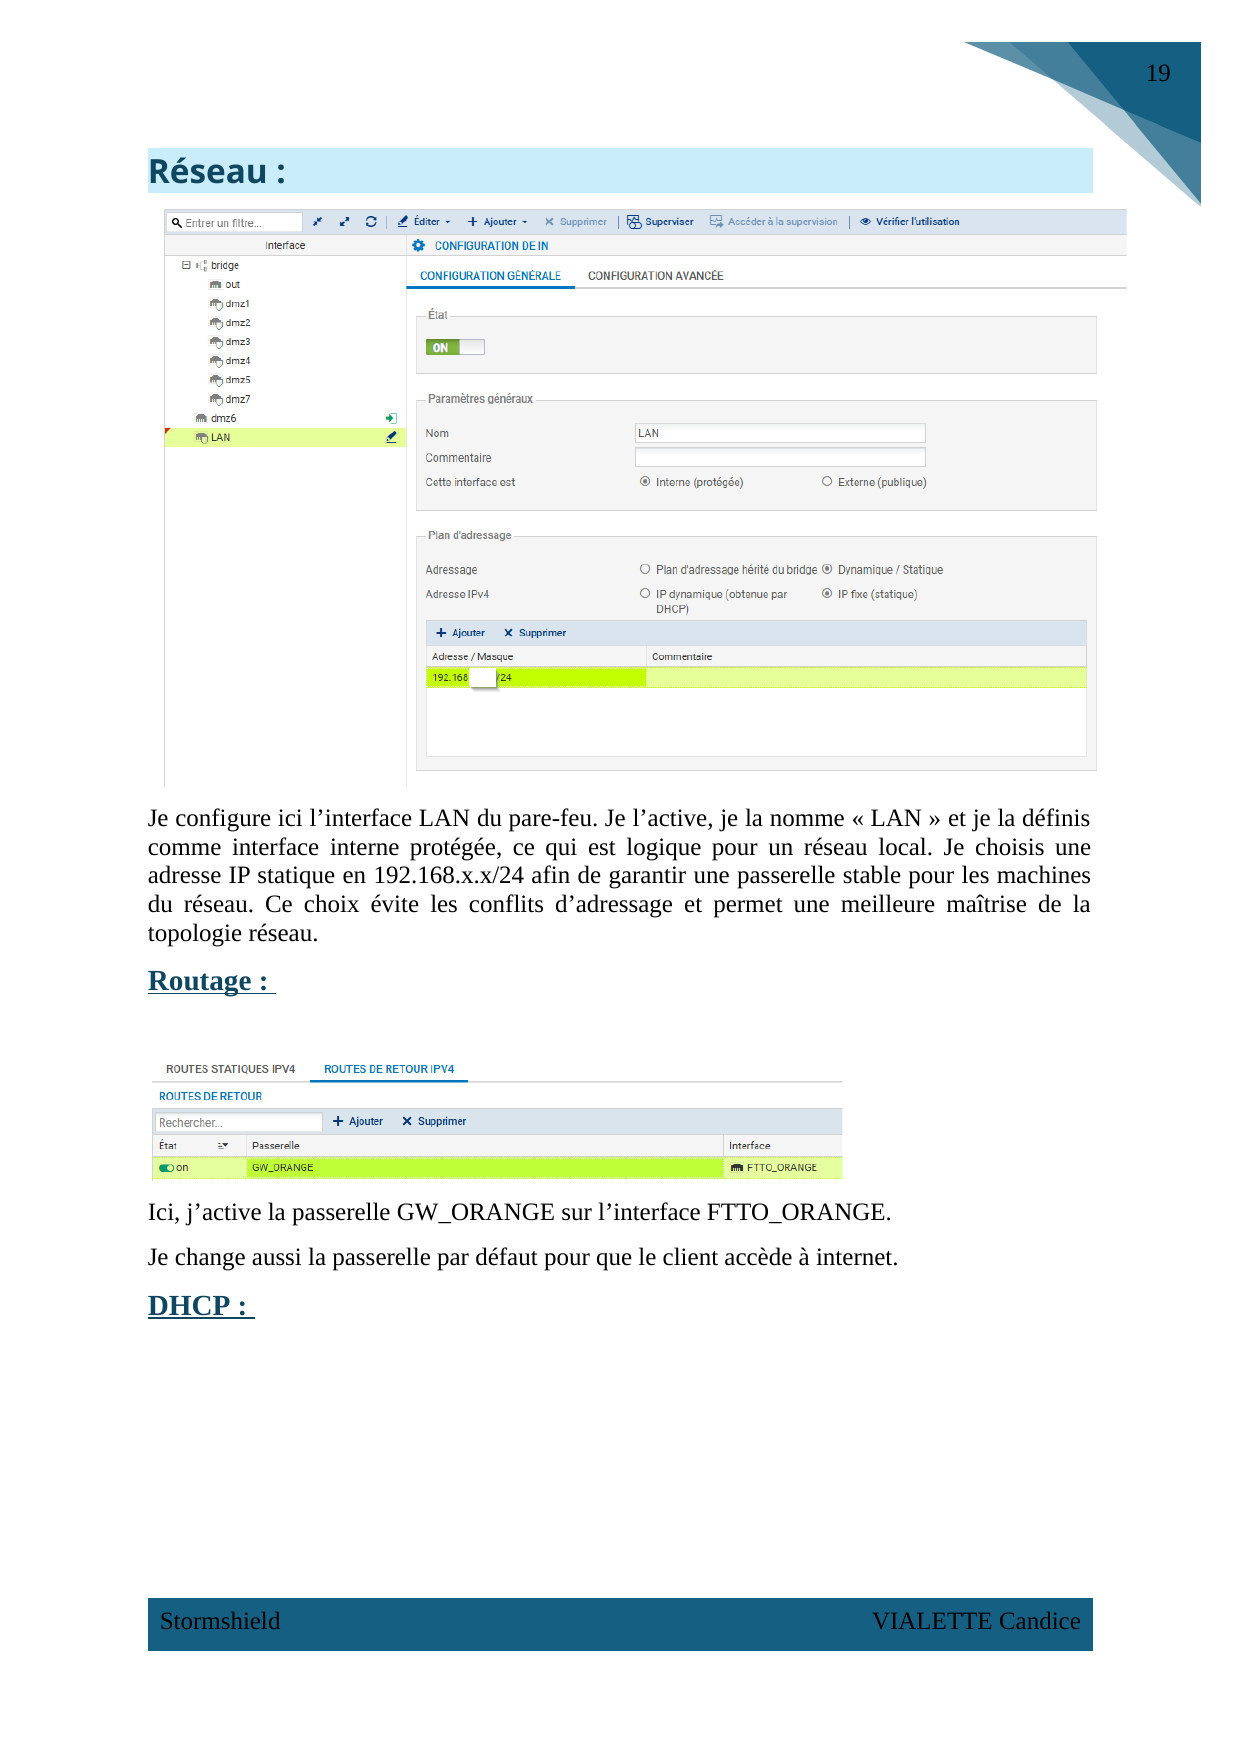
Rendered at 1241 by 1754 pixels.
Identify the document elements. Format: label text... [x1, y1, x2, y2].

picture [147, 42, 1201, 787]
subtitle Routage : [148, 963, 1093, 997]
subtitle DHCP : [148, 1288, 1093, 1321]
text Je configure ici l’interface LAN du pare-feu. Je l’active, je la nomme « LAN » et je la définis comme interface interne protégée, ce qui est logique pour un réseau local. Je choisis une adresse IP statique en 192.168.x.x/24 afin de garantir une passerelle stable pour les machines du réseau. Ce choix évite les conflits d’adressage et permet une meilleure maîtrise de la topologie réseau. [148, 803, 1093, 947]
subtitle Réseau : [148, 148, 1093, 193]
text Je change aussi la passerelle par défaut pour que le client accède à internet. [148, 1242, 1093, 1271]
text Ici, j’active la passerelle GW_ORANGE sur l’interface FTTO_ORANGE. [148, 1197, 1093, 1226]
picture [147, 1050, 843, 1181]
